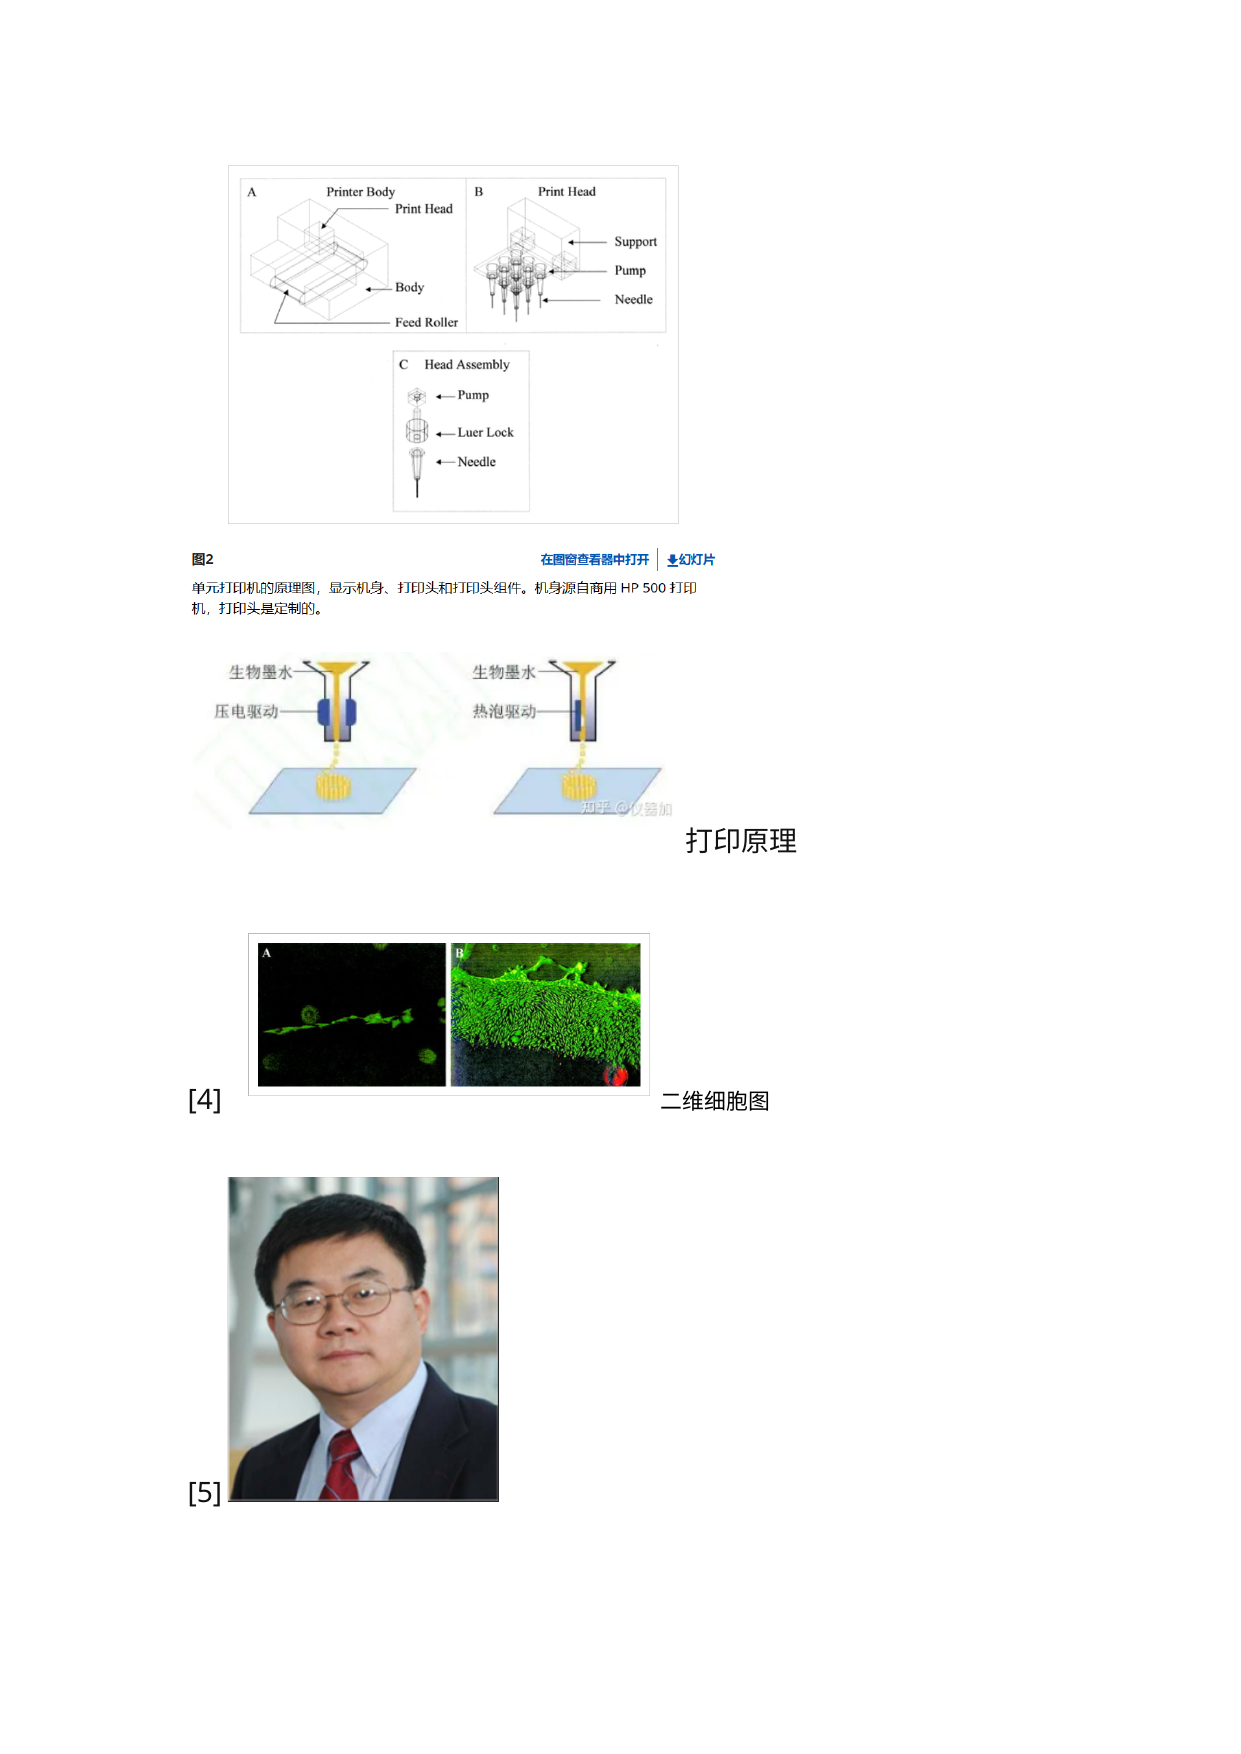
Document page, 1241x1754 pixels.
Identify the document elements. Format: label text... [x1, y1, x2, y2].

picture [227, 1177, 499, 1502]
picture [227, 914, 661, 1110]
picture [187, 652, 686, 852]
picture [187, 162, 719, 617]
